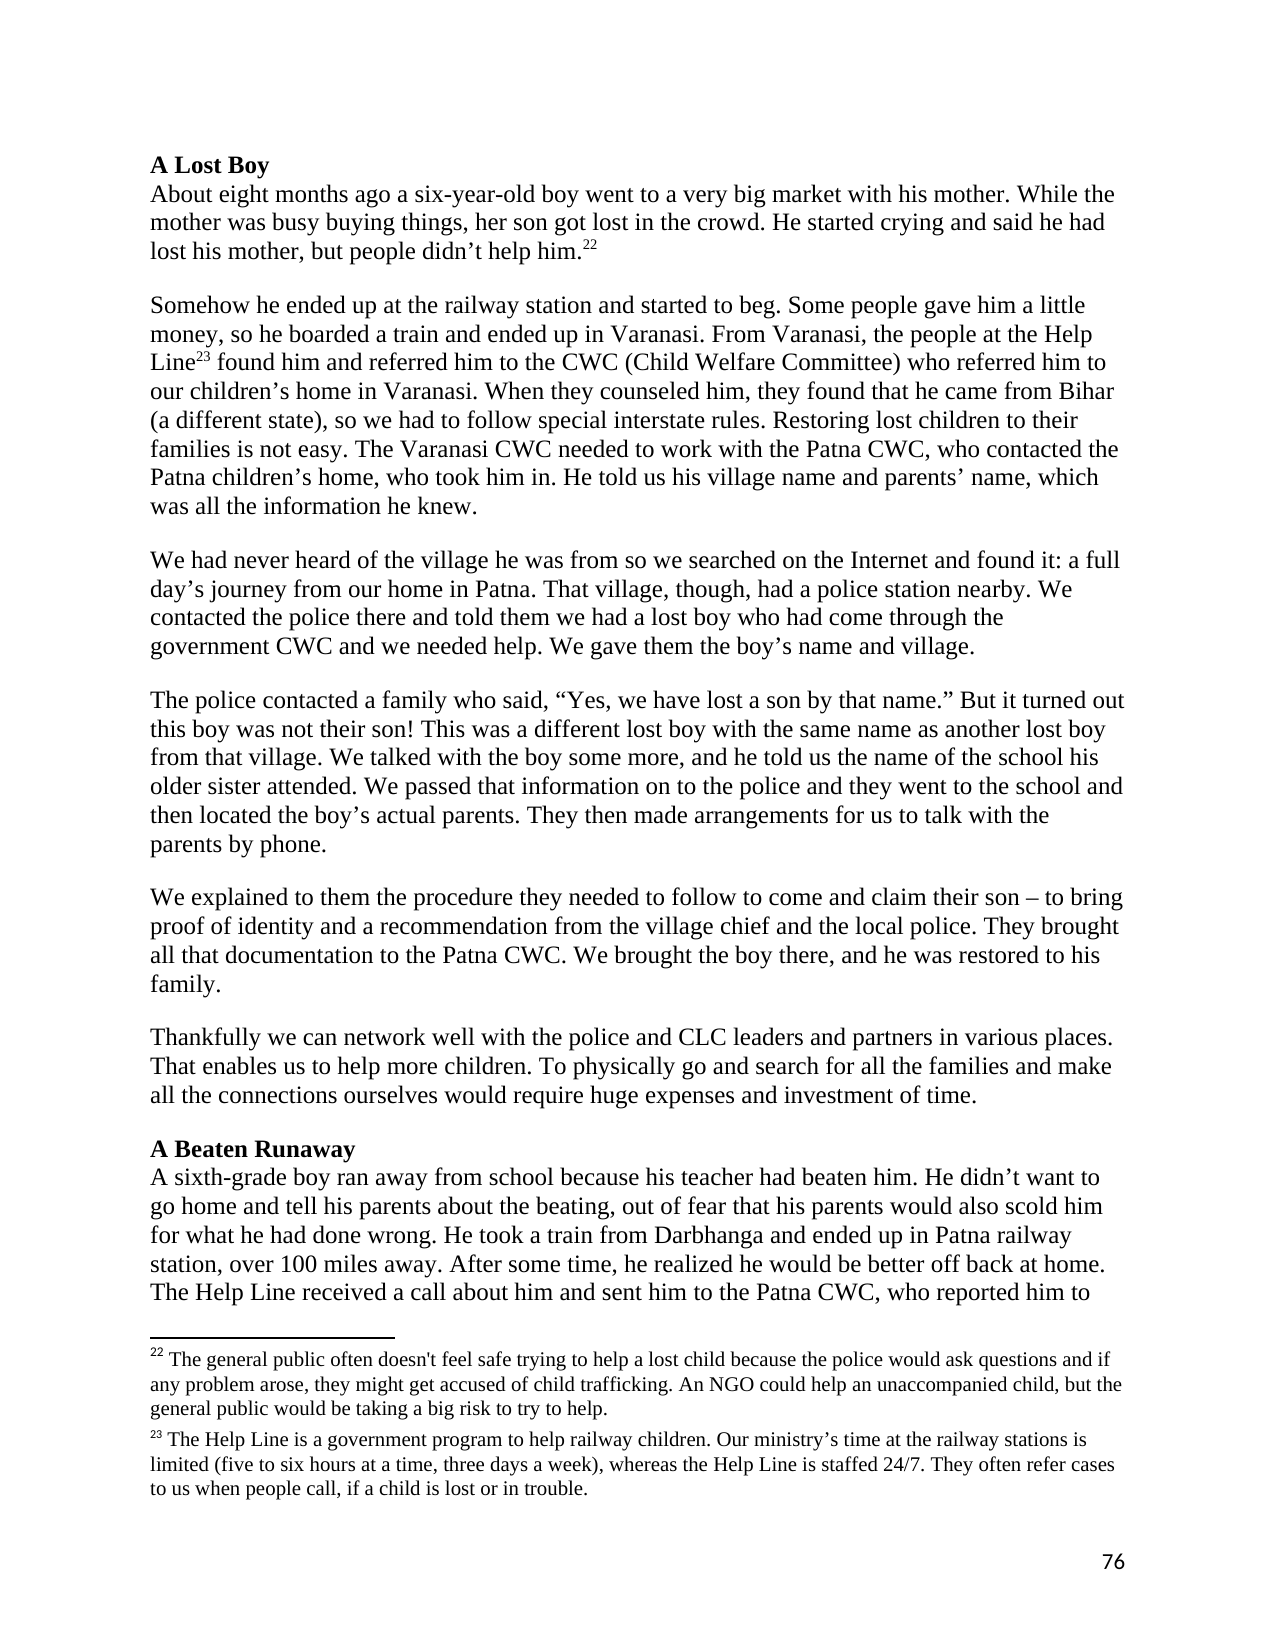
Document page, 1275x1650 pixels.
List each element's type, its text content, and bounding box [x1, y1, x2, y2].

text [150, 1162, 1125, 1306]
text Thankfully we can network well with the police and CLC leaders and partners in various places. That enables us to help more children. To physically go and search for all the families and make all the connections ourselves would require huge expenses and investment of time. [150, 1022, 1125, 1109]
text Somehow he ended up at the railway station and started to beg. Some people gave him a little money, so he boarded a train and ended up in Varanasi. From Varanasi, the people at the Help Line found him and referred him to the CWC (Child Welfare Committee) who referred him to our children’s home in Varanasi. When they counseled him, they found that he came from Bihar (a different state), so we had to follow special interstate rules. Restoring lost children to their families is not easy. The Varanasi CWC needed to work with the Patna CWC, who contacted the Patna children’s home, who took him in. He told us his village name and parents’ name, which was all the information he knew. [150, 290, 1125, 520]
text We explained to them the procedure they needed to follow to come and claim their son – to bring proof of identity and a recommendation from the village chief and the local police. They brought all that documentation to the Patna CWC. We brought the boy there, and he was restored to his family. [150, 882, 1125, 997]
text A Beaten Runaway [150, 1134, 1125, 1162]
text About eight months ago a six-year-old boy went to a very big market with his mother. While the mother was busy buying things, her son got lost in the crowd. He started crying and said he had lost his mother, but people didn’t help him. [150, 179, 1125, 265]
text A Lost Boy [150, 150, 1125, 179]
text The police contacted a family who said, “Yes, we have lost a son by that name.” But it turned out this boy was not their son! This was a different lost boy with the same name as another lost boy from that village. We talked with the boy some more, and he told us the name of the school his older sister attended. We passed that information on to the police and they went to the school and then located the boy’s actual parents. They then made arrangements for us to talk with the parents by phone. [150, 685, 1125, 857]
text We had never heard of the village he was from so we searched on the Internet and found it: a full day’s journey from our home in Patna. That village, though, had a police station nearby. We contacted the police there and told them we had a lost boy who had come through the government CWC and we needed help. We gave them the boy’s name and village. [150, 545, 1125, 660]
